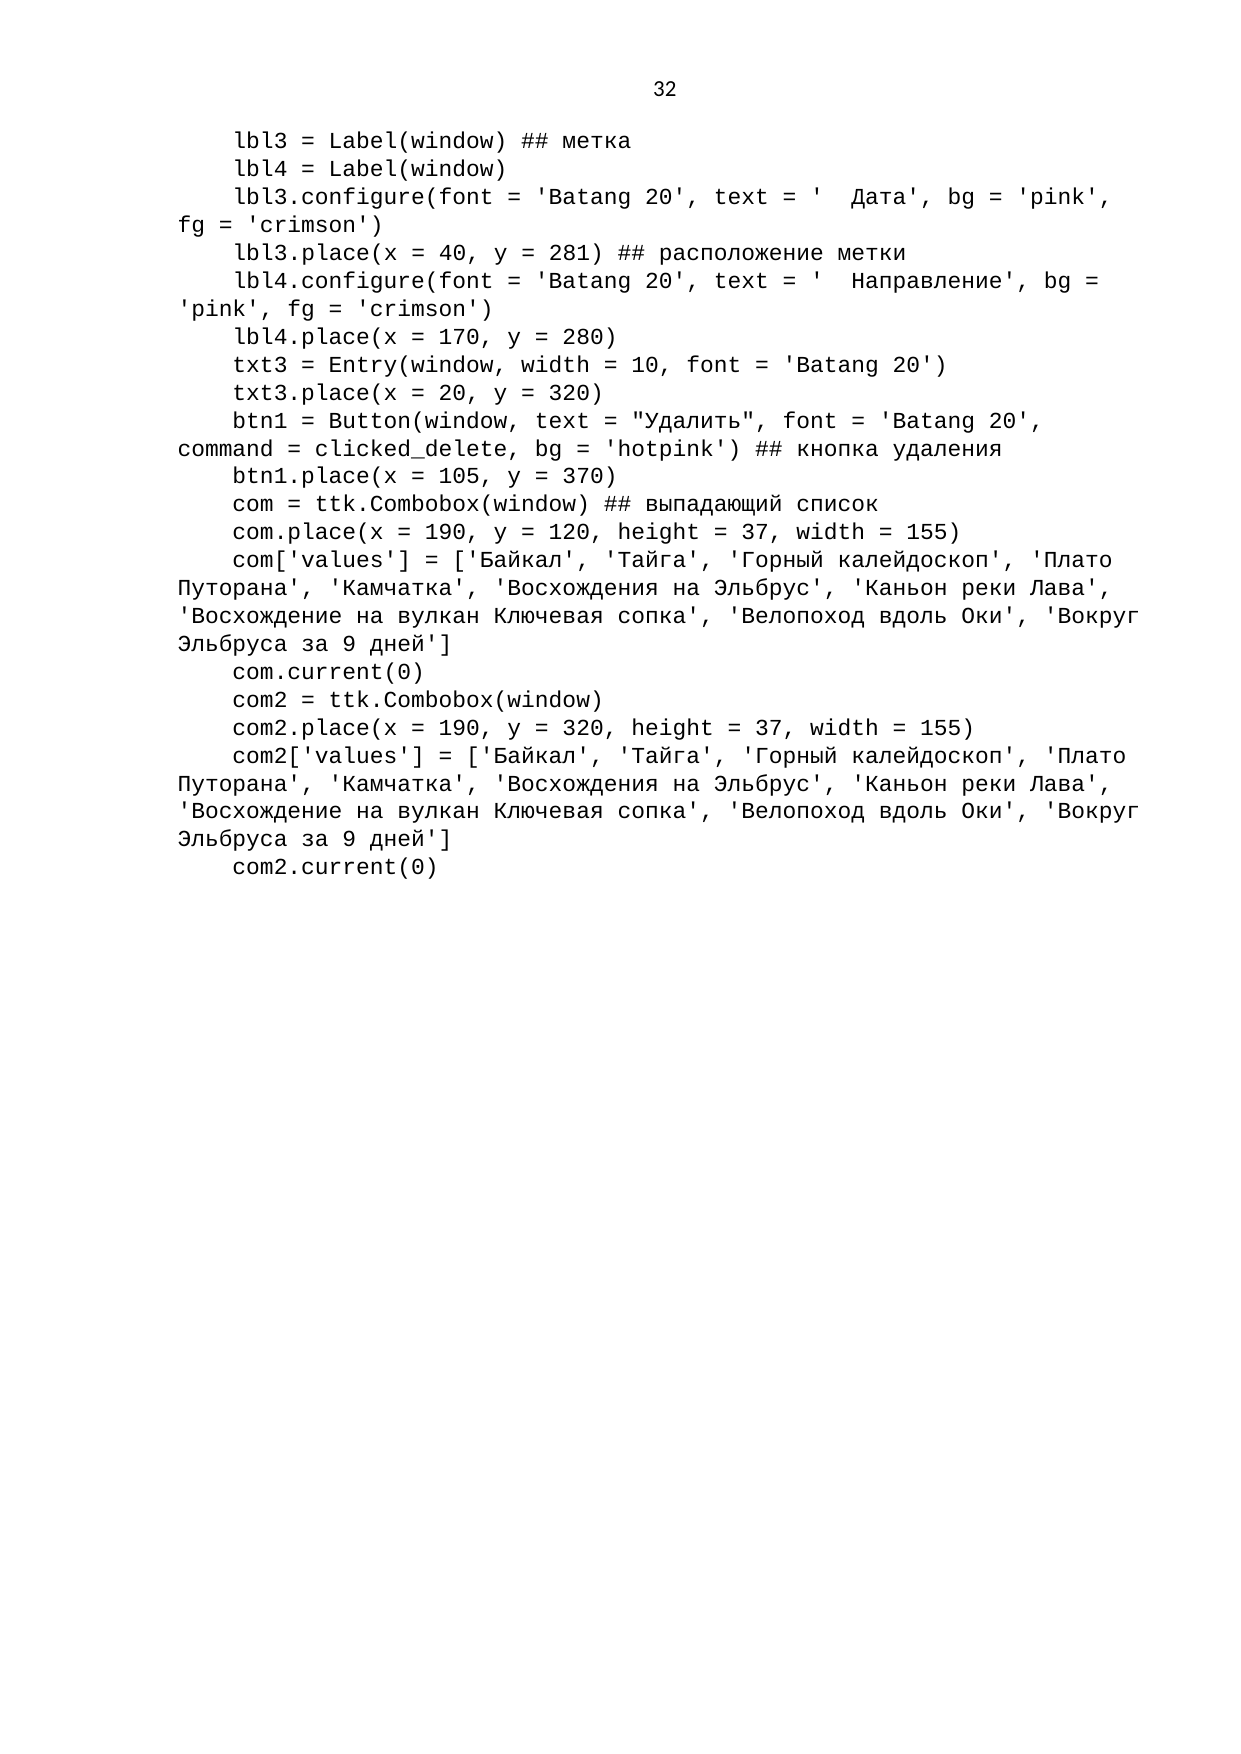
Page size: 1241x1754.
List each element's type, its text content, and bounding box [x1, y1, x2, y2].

text txt3 = Entry(window, width = 10, font = 'Batang 20') [177, 353, 1152, 379]
text txt3.place(x = 20, y = 320) [177, 381, 1152, 407]
text lbl4.configure(font = 'Batang 20', text = ' Направление', bg = 'pink', fg = 'crimson') [177, 269, 1152, 323]
text com2.place(x = 190, y = 320, height = 37, width = 155) [177, 716, 1152, 742]
text com2 = ttk.Combobox(window) [177, 688, 1152, 714]
text com.current(0) [177, 660, 1152, 686]
text com2['values'] = ['Байкал', 'Тайга', 'Горный калейдоскоп', 'Плато Путорана', 'Камчатка', 'Восхождения на Эльбрус', 'Каньон реки Лава', 'Восхождение на вулкан Ключевая сопка', 'Велопоход вдоль Оки', 'Вокруг Эльбруса за 9 дней'] [177, 744, 1152, 854]
text com = ttk.Combobox(window) ## выпадающий список [177, 493, 1152, 519]
text com2.current(0) [177, 856, 1152, 882]
text com.place(x = 190, y = 120, height = 37, width = 155) [177, 521, 1152, 547]
text lbl4.place(x = 170, y = 280) [177, 325, 1152, 351]
text lbl3.configure(font = 'Batang 20', text = ' Дата', bg = 'pink', fg = 'crimson') [177, 186, 1152, 239]
text btn1.place(x = 105, y = 370) [177, 465, 1152, 491]
text lbl3.place(x = 40, y = 281) ## расположение метки [177, 242, 1152, 267]
text lbl4 = Label(window) [177, 158, 1152, 184]
text btn1 = Button(window, text = "Удалить", font = 'Batang 20', command = clicked_delete, bg = 'hotpink') ## кнопка удаления [177, 409, 1152, 463]
text lbl3 = Label(window) ## метка [177, 130, 1152, 156]
text com['values'] = ['Байкал', 'Тайга', 'Горный калейдоскоп', 'Плато Путорана', 'Камчатка', 'Восхождения на Эльбрус', 'Каньон реки Лава', 'Восхождение на вулкан Ключевая сопка', 'Велопоход вдоль Оки', 'Вокруг Эльбруса за 9 дней'] [177, 549, 1152, 658]
